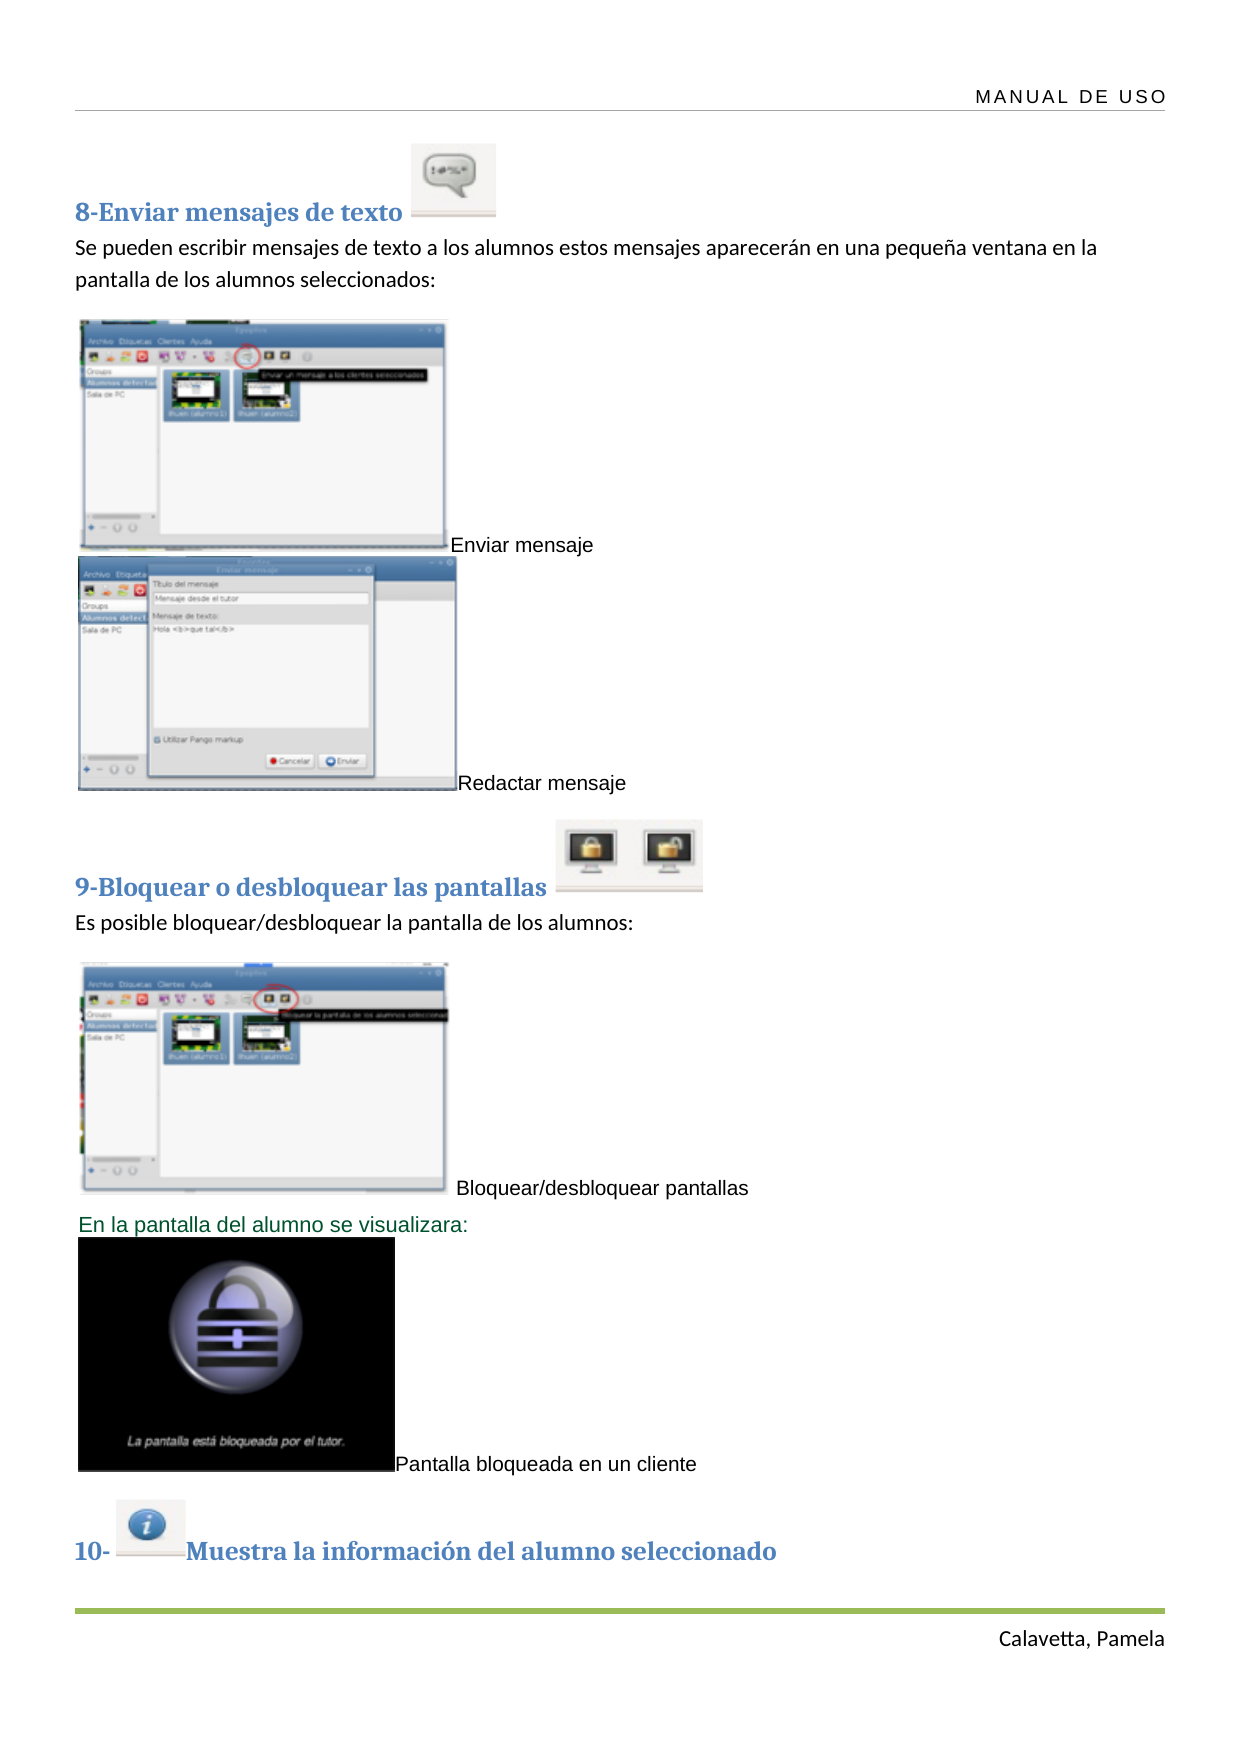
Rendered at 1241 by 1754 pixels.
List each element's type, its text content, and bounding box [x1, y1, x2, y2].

picture [555, 815, 703, 897]
text Se pueden escribir mensajes de texto a los alumnos estos mensajes aparecerán en una pequeña ventana en la pantalla de los alumnos seleccionados: [75, 233, 1165, 293]
picture [78, 961, 451, 1196]
picture [116, 1496, 186, 1560]
text Es posible bloquear/desbloquear la pantalla de los alumnos: [75, 908, 1165, 936]
text En la pantalla del alumno se visualizara: [78, 1200, 1162, 1237]
subtitle 8-Enviar mensajes de texto [75, 140, 1165, 228]
subtitle 10- Muestra la información del alumno seleccionado [75, 1496, 1165, 1567]
picture [78, 556, 458, 791]
picture [78, 318, 451, 553]
picture [411, 139, 497, 222]
picture [78, 1237, 395, 1472]
subtitle 9-Bloquear o desbloquear las pantallas [75, 816, 1165, 903]
